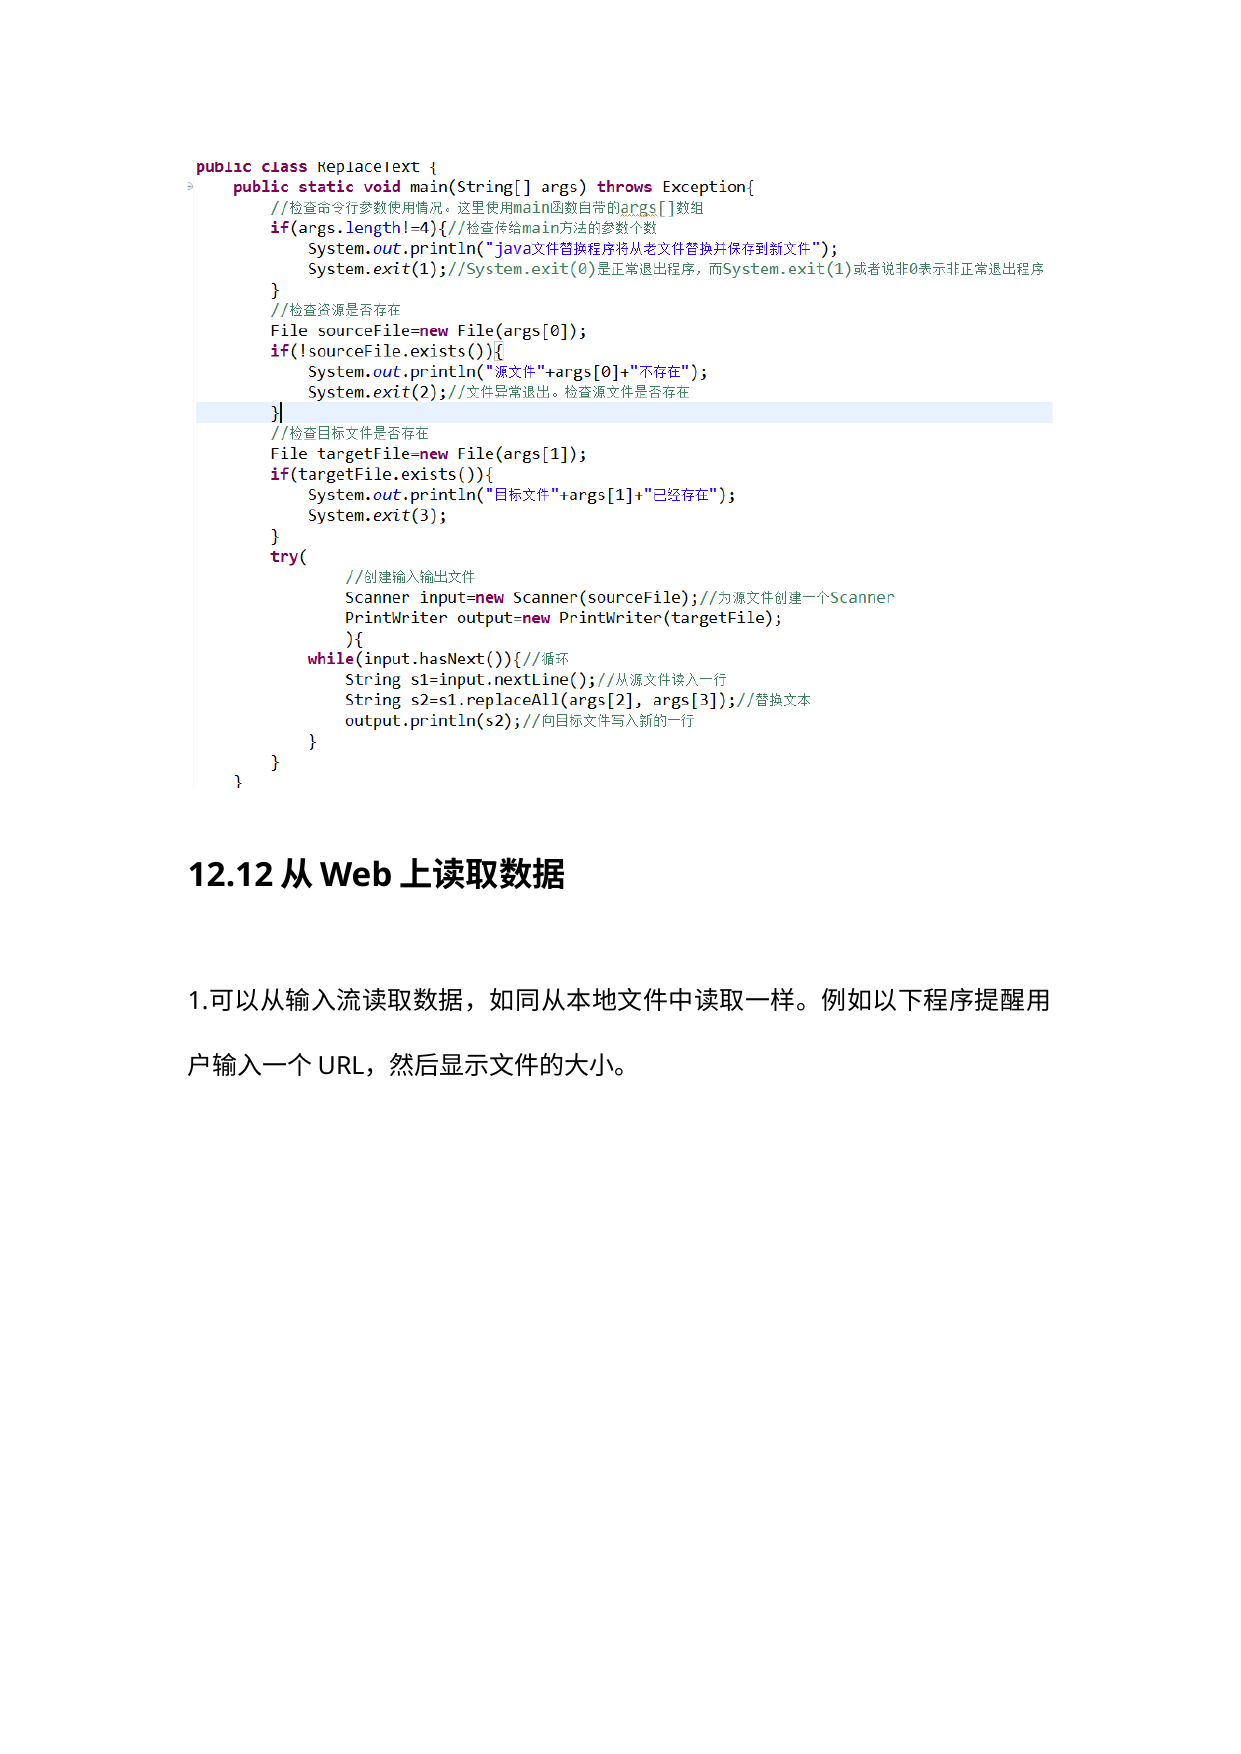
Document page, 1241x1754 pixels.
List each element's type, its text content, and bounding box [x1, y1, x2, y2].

picture [187, 162, 1053, 788]
subtitle 12.12从Web上读取数据 [187, 839, 1053, 904]
text 1.可以从输入流读取数据，如同从本地文件中读取一样。例如以下程序提醒用户输入一个URL，然后显示文件的大小。 [187, 966, 1053, 1096]
